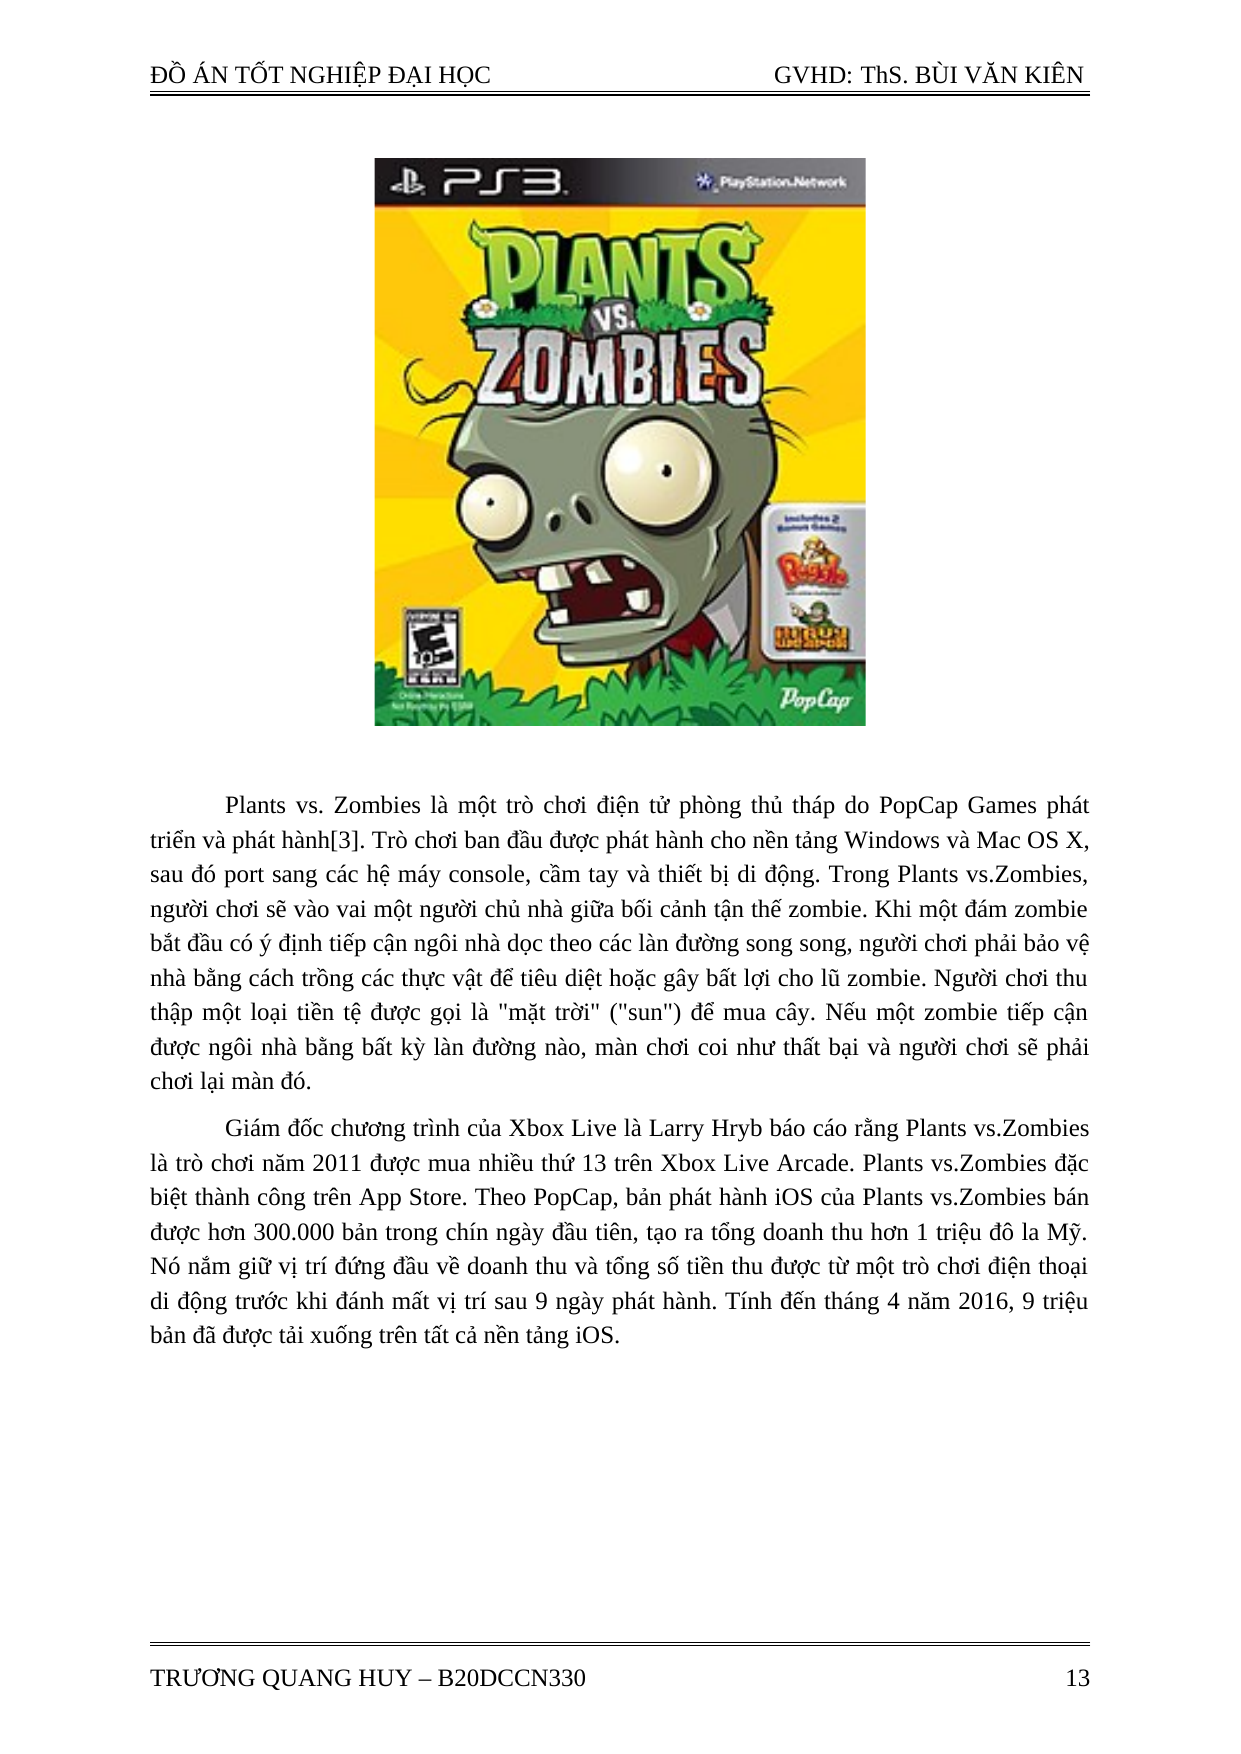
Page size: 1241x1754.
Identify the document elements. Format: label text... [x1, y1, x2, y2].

text Plants vs. Zombies là một trò chơi điện tử phòng thủ tháp do PopCap Games phát triển và phát hành[3]. Trò chơi ban đầu được phát hành cho nền tảng Windows và Mac OS X, sau đó port sang các hệ máy console, cầm tay và thiết bị di động. Trong Plants vs.Zombies, người chơi sẽ vào vai một người chủ nhà giữa bối cảnh tận thế zombie. Khi một đám zombie bắt đầu có ý định tiếp cận ngôi nhà dọc theo các làn đường song song, người chơi phải bảo vệ nhà bằng cách trồng các thực vật để tiêu diệt hoặc gây bất lợi cho lũ zombie. Người chơi thu thập một loại tiền tệ được gọi là "mặt trời" ("sun") để mua cây. Nếu một zombie tiếp cận được ngôi nhà bằng bất kỳ làn đường nào, màn chơi coi như thất bại và người chơi sẽ phải chơi lại màn đó. [150, 791, 1090, 1095]
picture [374, 158, 866, 726]
text Giám đốc chương trình của Xbox Live là Larry Hryb báo cáo rằng Plants vs.Zombies là trò chơi năm 2011 được mua nhiều thứ 13 trên Xbox Live Arcade. Plants vs.Zombies đặc biệt thành công trên App Store. Theo PopCap, bản phát hành iOS của Plants vs.Zombies bán được hơn 300.000 bản trong chín ngày đầu tiên, tạo ra tổng doanh thu hơn 1 triệu đô la Mỹ. Nó nắm giữ vị trí đứng đầu về doanh thu và tổng số tiền thu được từ một trò chơi điện thoại di động trước khi đánh mất vị trí sau 9 ngày phát hành. Tính đến tháng 4 năm 2016, 9 triệu bản đã được tải xuống trên tất cả nền tảng iOS. [150, 1113, 1090, 1349]
